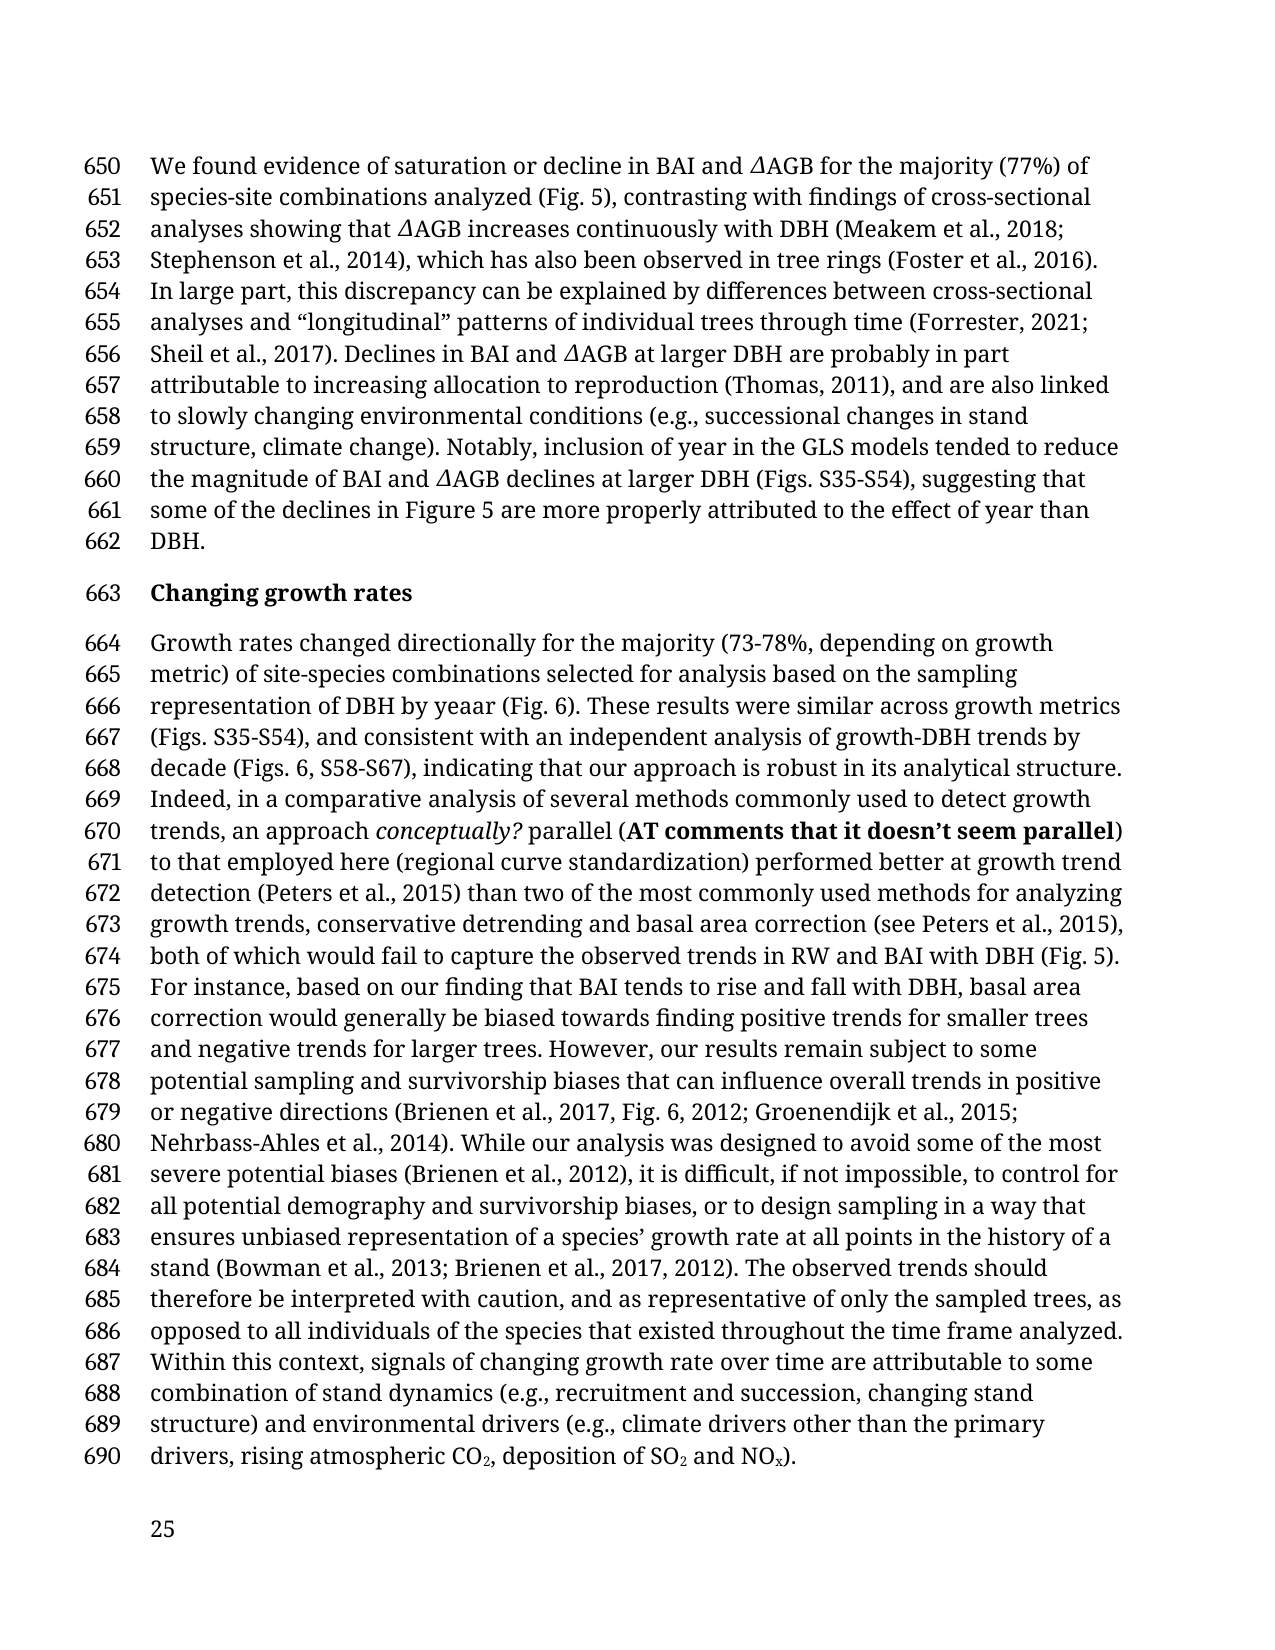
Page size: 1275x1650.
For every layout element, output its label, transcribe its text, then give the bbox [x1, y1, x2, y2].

text Growth rates changed directionally for the majority (73-78%, depending on growth metric) of site-species combinations selected for analysis based on the sampling representation of DBH by yeaar (Fig. 6). These results were similar across growth metrics (Figs. S35-S54), and consistent with an independent analysis of growth-DBH trends by decade (Figs. 6, S58-S67), indicating that our approach is robust in its analytical structure. Indeed, in a comparative analysis of several methods commonly used to detect growth trends, an approach conceptually? parallel (AT comments that it doesn’t seem parallel) to that employed here (regional curve standardization) performed better at growth trend detection (Peters et al., 2015) than two of the most commonly used methods for analyzing growth trends, conservative detrending and basal area correction (see Peters et al., 2015), both of which would fail to capture the observed trends in RW and BAI with DBH (Fig. 5). For instance, based on our finding that BAI tends to rise and fall with DBH, basal area correction would generally be biased towards finding positive trends for smaller trees and negative trends for larger trees. However, our results remain subject to some potential sampling and survivorship biases that can influence overall trends in positive or negative directions (Brienen et al., 2017, Fig. 6, 2012; Groenendijk et al., 2015; Nehrbass-Ahles et al., 2014). While our analysis was designed to avoid some of the most severe potential biases (Brienen et al., 2012), it is difficult, if not impossible, to control for all potential demography and survivorship biases, or to design sampling in a way that ensures unbiased representation of a species’ growth rate at all points in the history of a stand (Bowman et al., 2013; Brienen et al., 2017, 2012). The observed trends should therefore be interpreted with caution, and as representative of only the sampled trees, as opposed to all individuals of the species that existed throughout the time frame analyzed. Within this context, signals of changing growth rate over time are attributable to some combination of stand dynamics (e.g., recruitment and succession, changing stand structure) and environmental drivers (e.g., climate drivers other than the primary drivers, rising atmospheric CO2, deposition of SO2 and NOx). [150, 627, 1125, 1471]
subtitle Changing growth rates [150, 577, 1125, 608]
text We found evidence of saturation or decline in BAI and AGB for the majority (77%) of species-site combinations analyzed (Fig. 5), contrasting with findings of cross-sectional analyses showing that AGB increases continuously with DBH (Meakem et al., 2018; Stephenson et al., 2014), which has also been observed in tree rings (Foster et al., 2016). In large part, this discrepancy can be explained by differences between cross-sectional analyses and “longitudinal” patterns of individual trees through time (Forrester, 2021; Sheil et al., 2017). Declines in BAI and AGB at larger DBH are probably in part attributable to increasing allocation to reproduction (Thomas, 2011), and are also linked to slowly changing environmental conditions (e.g., successional changes in stand structure, climate change). Notably, inclusion of year in the GLS models tended to reduce the magnitude of BAI and AGB declines at larger DBH (Figs. S35-S54), suggesting that some of the declines in Figure 5 are more properly attributed to the effect of year than DBH. [150, 150, 1125, 556]
